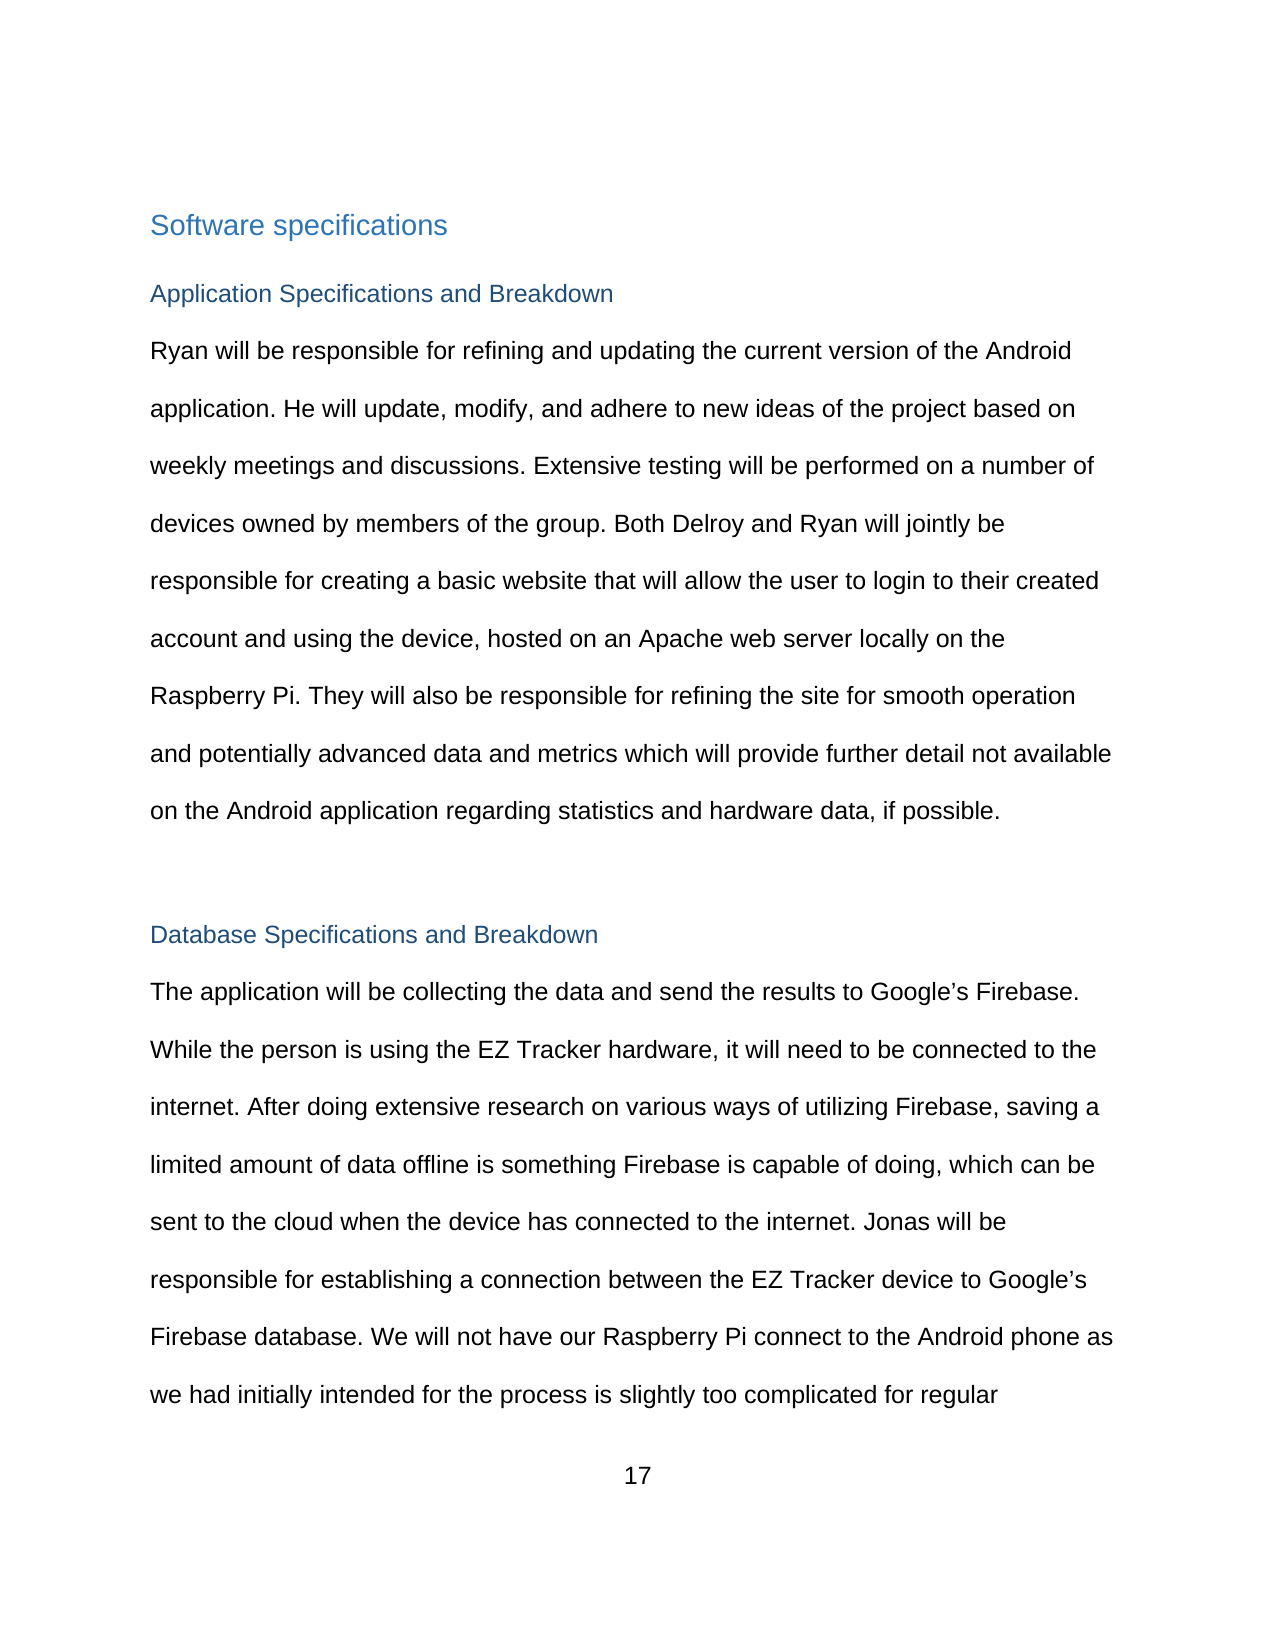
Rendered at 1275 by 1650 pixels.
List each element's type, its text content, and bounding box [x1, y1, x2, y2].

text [150, 977, 1125, 1408]
subtitle Database Specifications and Breakdown [150, 919, 1125, 948]
subtitle Application Specifications and Breakdown [150, 279, 1125, 307]
text Ryan will be responsible for refining and updating the current version of the Android application. He will update, modify, and adhere to new ideas of the project based on weekly meetings and discussions. Extensive testing will be performed on a number of devices owned by members of the group. Both Delroy and Ryan will jointly be responsible for creating a basic website that will allow the user to login to their created account and using the device, hosted on an Apache web server locally on the Raspberry Pi. They will also be responsible for refining the site for smooth operation and potentially advanced data and metrics which will provide further detail not available on the Android application regarding statistics and hardware data, if possible. [150, 336, 1125, 825]
subtitle Software specifications [150, 207, 1125, 241]
